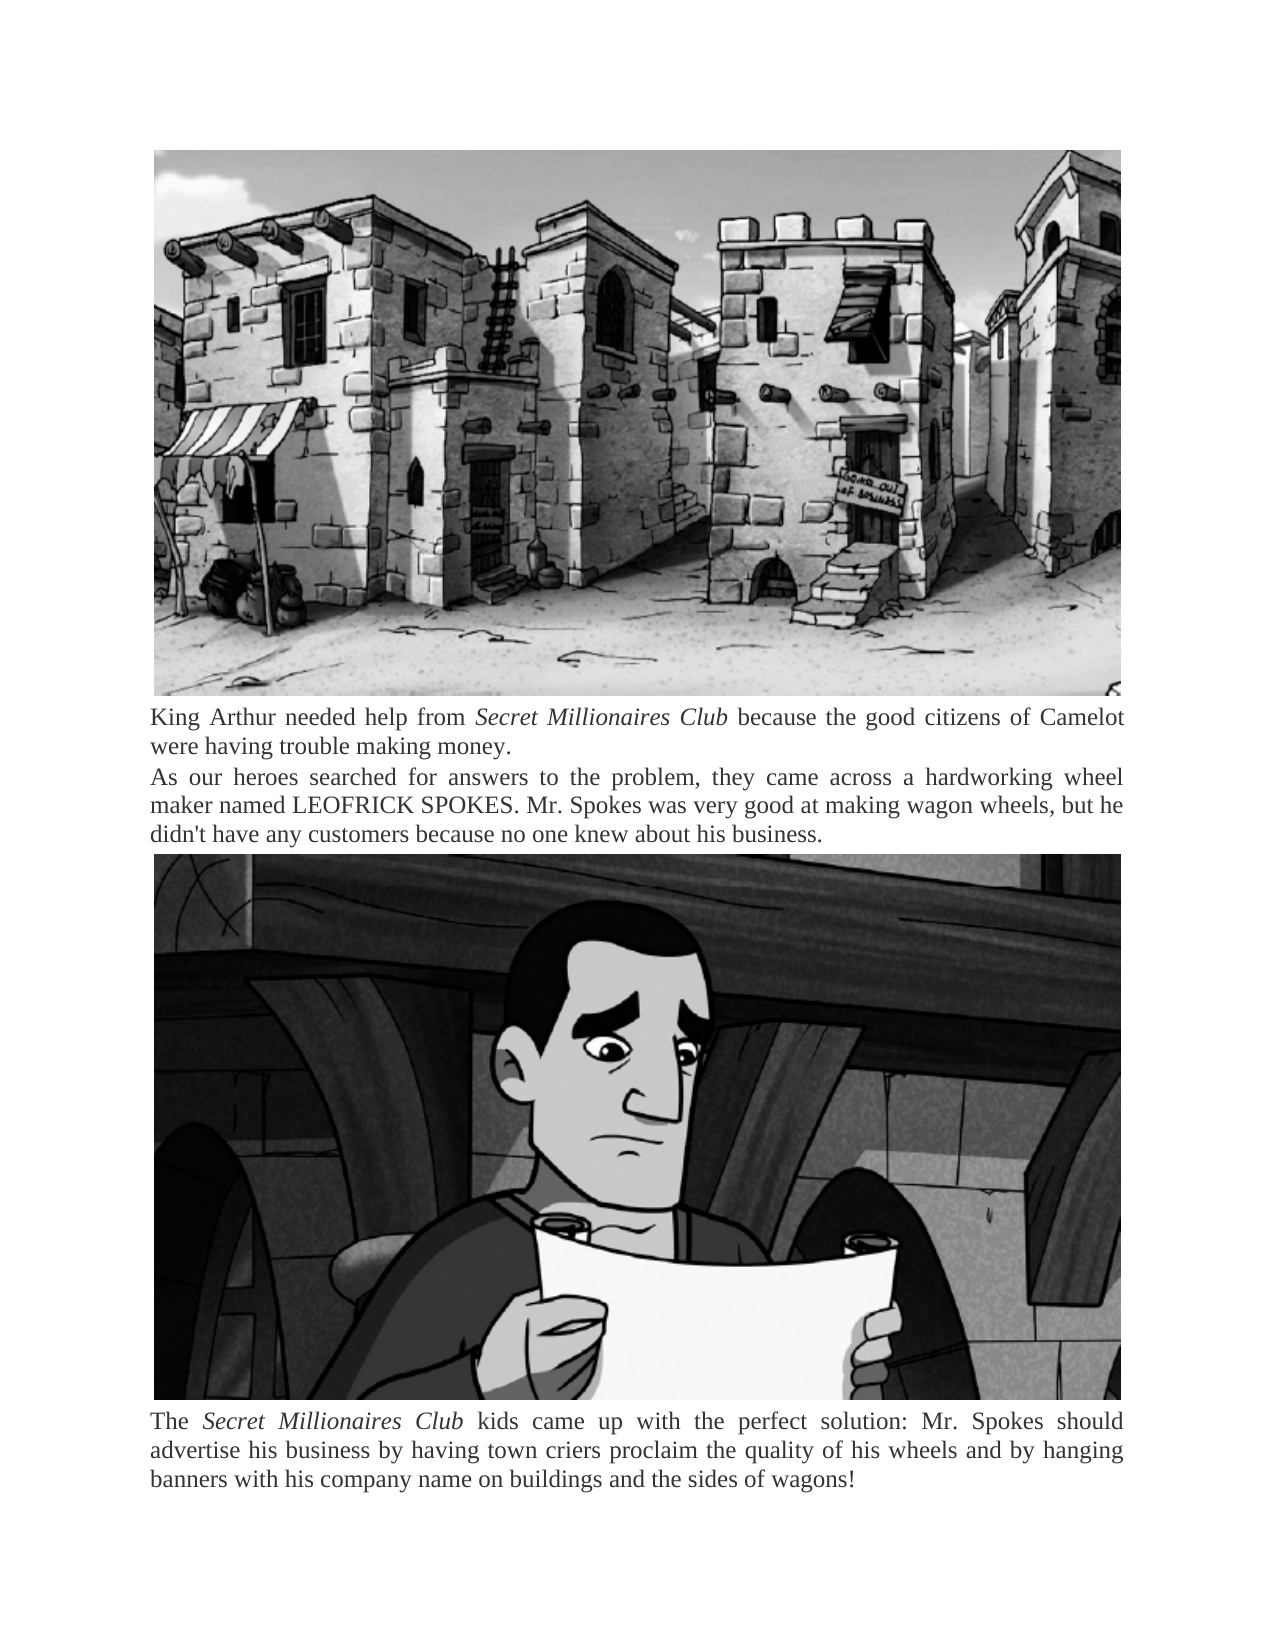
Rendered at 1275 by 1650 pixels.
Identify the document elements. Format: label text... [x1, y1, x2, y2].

picture [154, 854, 1121, 1400]
text King Arthur needed help from Secret Millionaires Club because the good citizens of Camelot were having trouble making money. [150, 702, 1125, 759]
text As our heroes searched for answers to the problem, they came across a hardworking wheel maker named LEOFRICK SPOKES. Mr. Spokes was very good at making wagon wheels, but he didn't have any customers because no one knew about his business. [150, 762, 1125, 848]
picture [154, 150, 1121, 696]
text The Secret Millionaires Club kids came up with the perfect solution: Mr. Spokes should advertise his business by having town criers proclaim the quality of his wheels and by hanging banners with his company name on buildings and the sides of wagons! [150, 1406, 1125, 1492]
